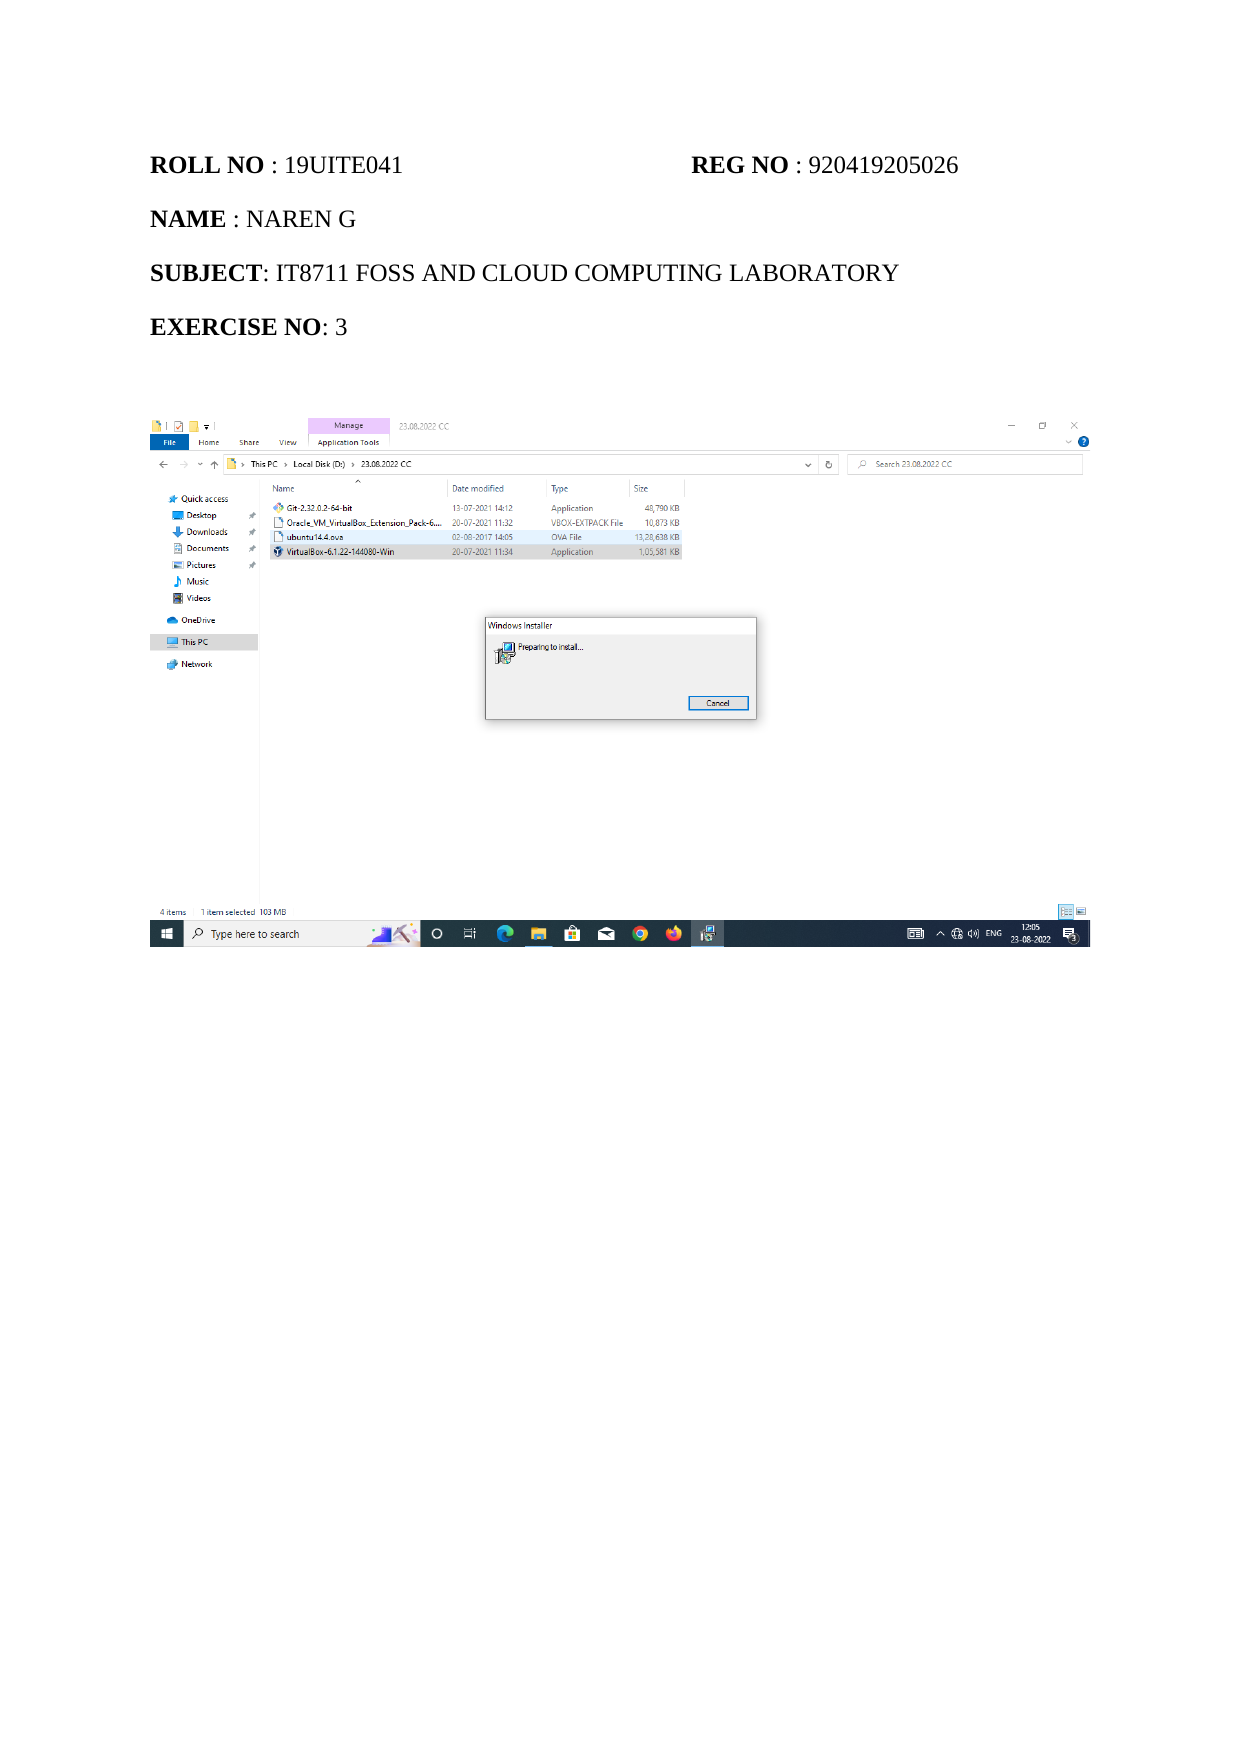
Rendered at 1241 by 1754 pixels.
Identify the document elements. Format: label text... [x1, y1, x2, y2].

text EXERCISE NO: 3 [150, 312, 1090, 340]
picture [150, 418, 1091, 947]
text SUBJECT: IT8711 FOSS AND CLOUD COMPUTING LABORATORY [150, 258, 1090, 286]
text ROLL NO : 19UITE041 REG NO : 920419205026 [150, 150, 1090, 179]
text NAME : NAREN G [150, 204, 1090, 233]
